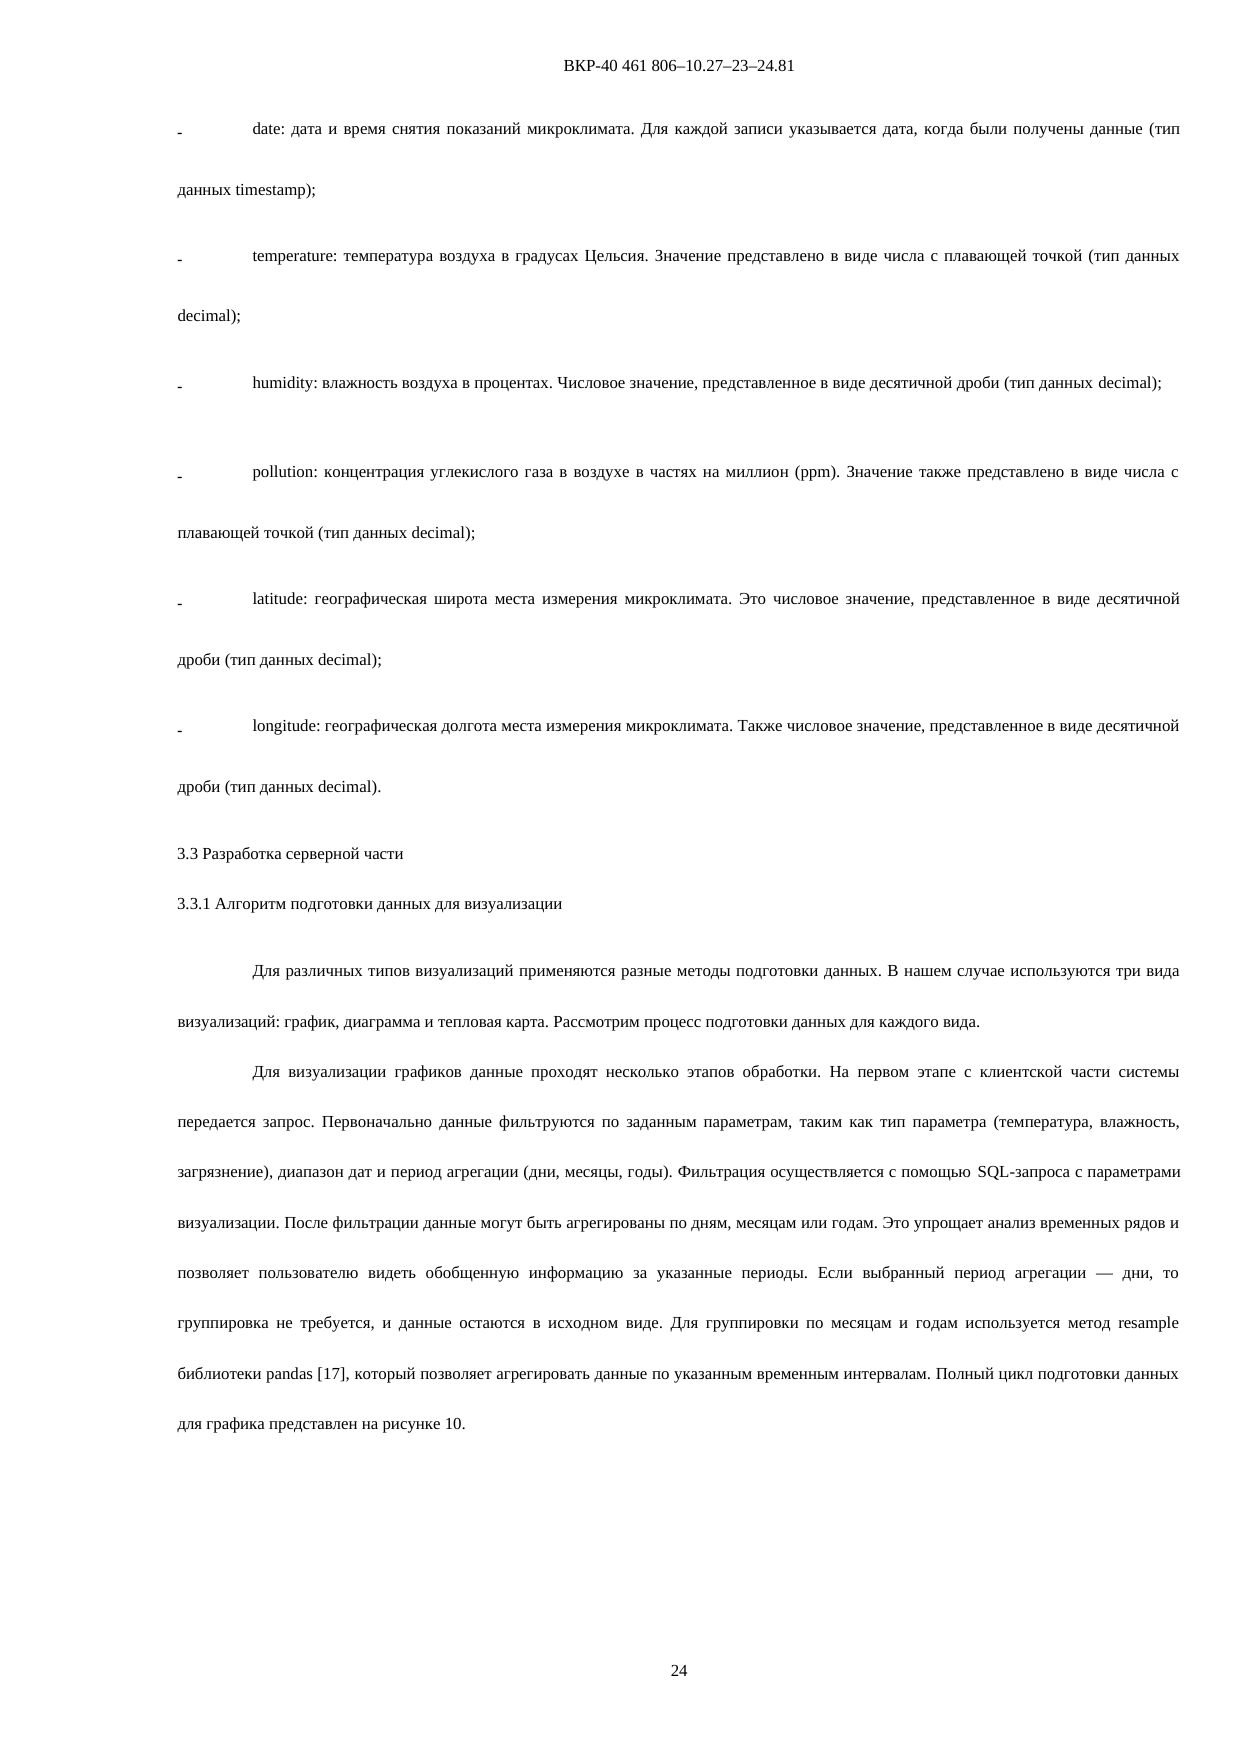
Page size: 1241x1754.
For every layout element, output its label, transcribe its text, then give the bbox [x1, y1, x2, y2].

text 3.3 Разработка серверной части [177, 829, 1181, 863]
list date: дата и время снятия показаний микроклимата. Для каждой записи указывается дата, когда были получены данные (тип данных timestamp); [177, 89, 1181, 199]
list latitude: географическая широта места измерения микроклимата. Это числовое значение, представленное в виде десятичной дроби (тип данных decimal); [177, 559, 1181, 669]
text Для визуализации графиков данные проходят несколько этапов обработки. На первом этапе с клиентской части системы передается запрос. Первоначально данные фильтруются по заданным параметрам, таким как тип параметра (температура, влажность, загрязнение), диапазон дат и период агрегации (дни, месяцы, годы). Фильтрация осуществляется с помощью SQL-запроса с параметрами визуализации. После фильтрации данные могут быть агрегированы по дням, месяцам или годам. Это упрощает анализ временных рядов и позволяет пользователю видеть обобщенную информацию за указанные периоды. Если выбранный период агрегации — дни, то группировка не требуется, и данные остаются в исходном виде. Для группировки по месяцам и годам используется метод resample библиотеки pandas [17], который позволяет агрегировать данные по указанным временным интервалам. Полный цикл подготовки данных для графика представлен на рисунке 10. [177, 1047, 1181, 1433]
text Для различных типов визуализаций применяются разные методы подготовки данных. В нашем случае используются три вида визуализаций: график, диаграмма и тепловая карта. Рассмотрим процесс подготовки данных для каждого вида. [177, 947, 1181, 1031]
text 3.3.1 Алгоритм подготовки данных для визуализации [177, 880, 1181, 913]
list temperature: температура воздуха в градусах Цельсия. Значение представлено в виде числа с плавающей точкой (тип данных decimal); [177, 216, 1181, 326]
list pollution: концентрация углекислого газа в воздухе в частях на миллион (ppm). Значение также представлено в виде числа с плавающей точкой (тип данных decimal); [177, 432, 1181, 542]
list humidity: влажность воздуха в процентах. Числовое значение, представленное в виде десятичной дроби (тип данных decimal); [177, 342, 1181, 402]
list longitude: географическая долгота места измерения микроклимата. Также числовое значение, представленное в виде десятичной дроби (тип данных decimal). [177, 686, 1181, 796]
